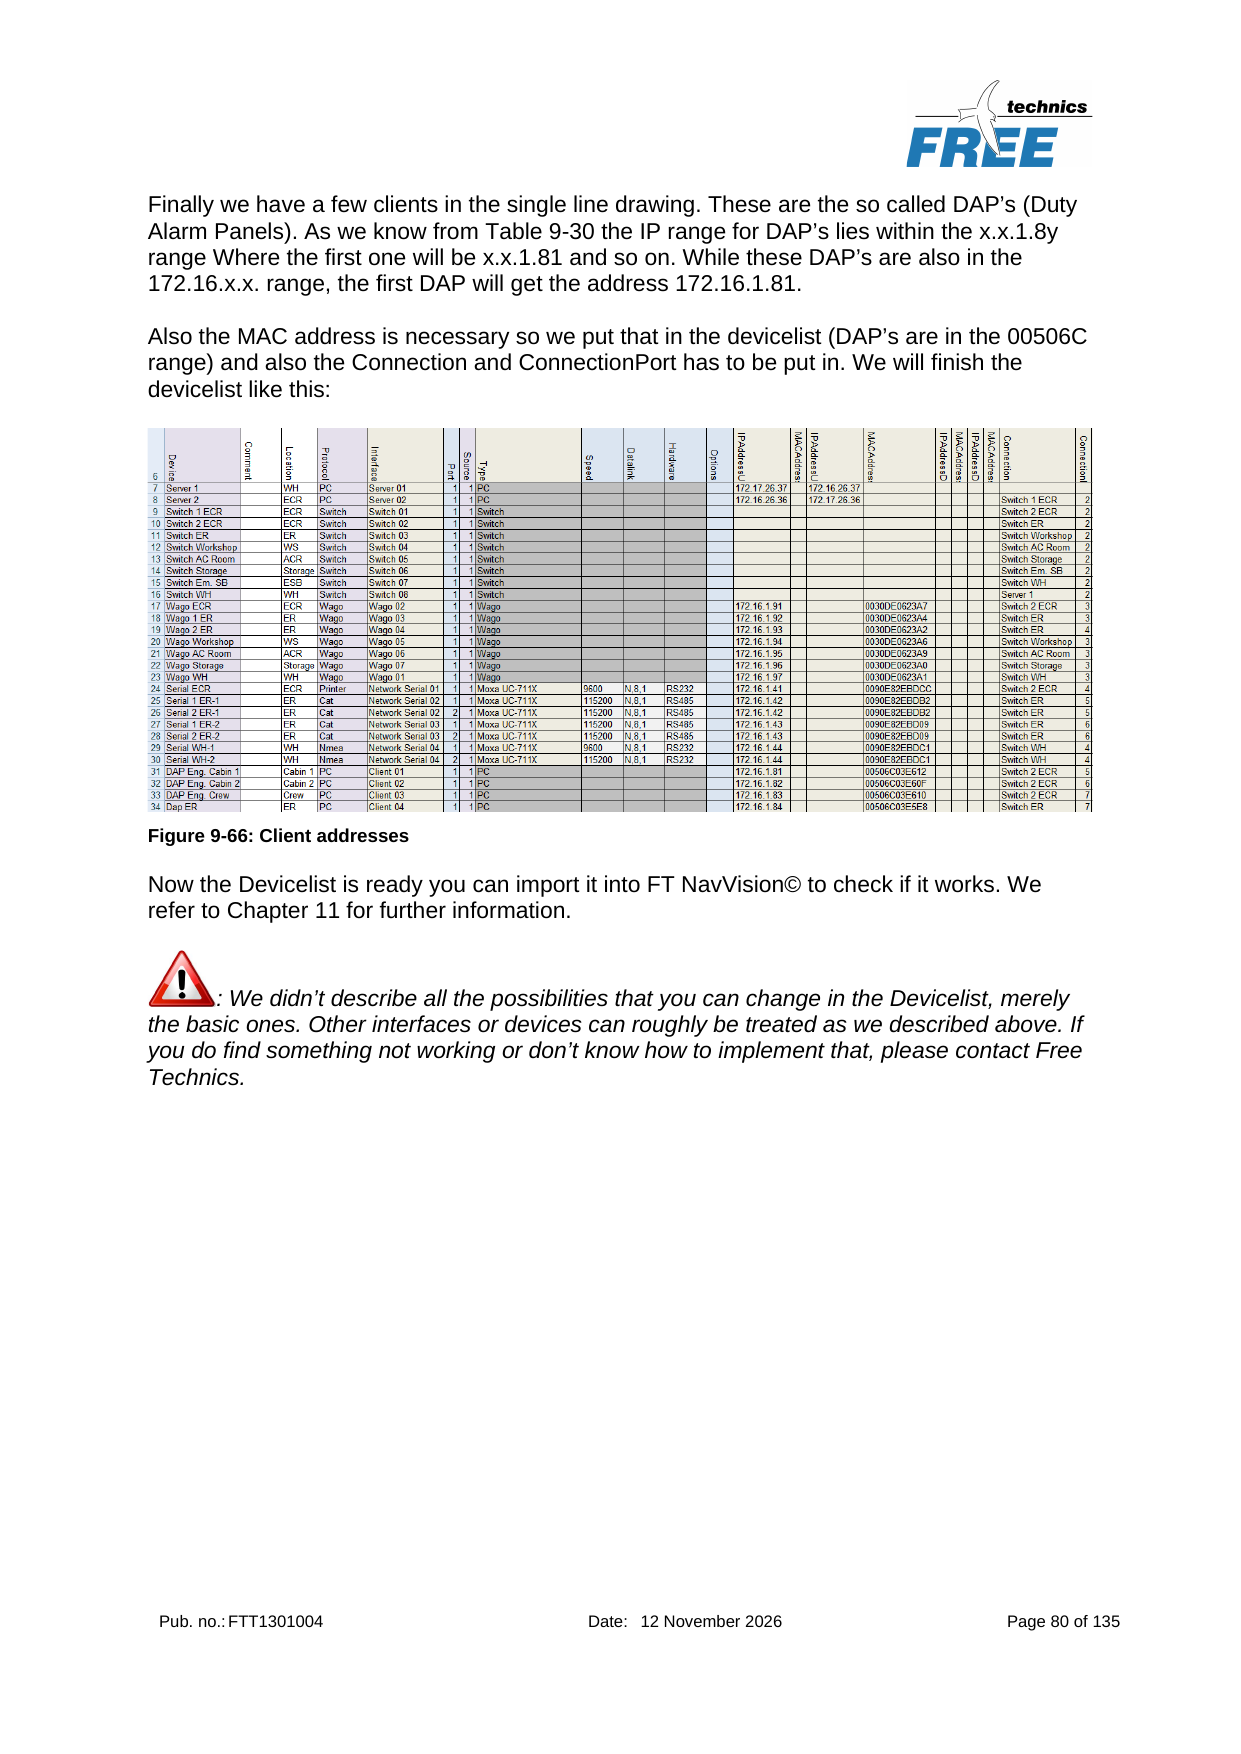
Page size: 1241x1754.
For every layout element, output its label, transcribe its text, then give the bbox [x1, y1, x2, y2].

text : We didn’t describe all the possibilities that you can change in the Devicelist, merely the basic ones. Other interfaces or devices can roughly be treated as we described above. If you do find something not working or don’t know how to implement that, please contact Free Technics. [148, 950, 1093, 1090]
text Also the MAC address is necessary so we put that in the devicelist (DAP’s are in the 00506C range) and also the Connection and ConnectionPort has to be put in. We will finish the devicelist like this: [148, 323, 1093, 402]
picture [147, 950, 216, 1007]
picture [906, 80, 1093, 167]
picture [147, 428, 1093, 812]
text Now the Devicelist is ready you can import it into FT NavVision© to check if it works. We refer to Chapter 11 for further information. [148, 871, 1093, 924]
